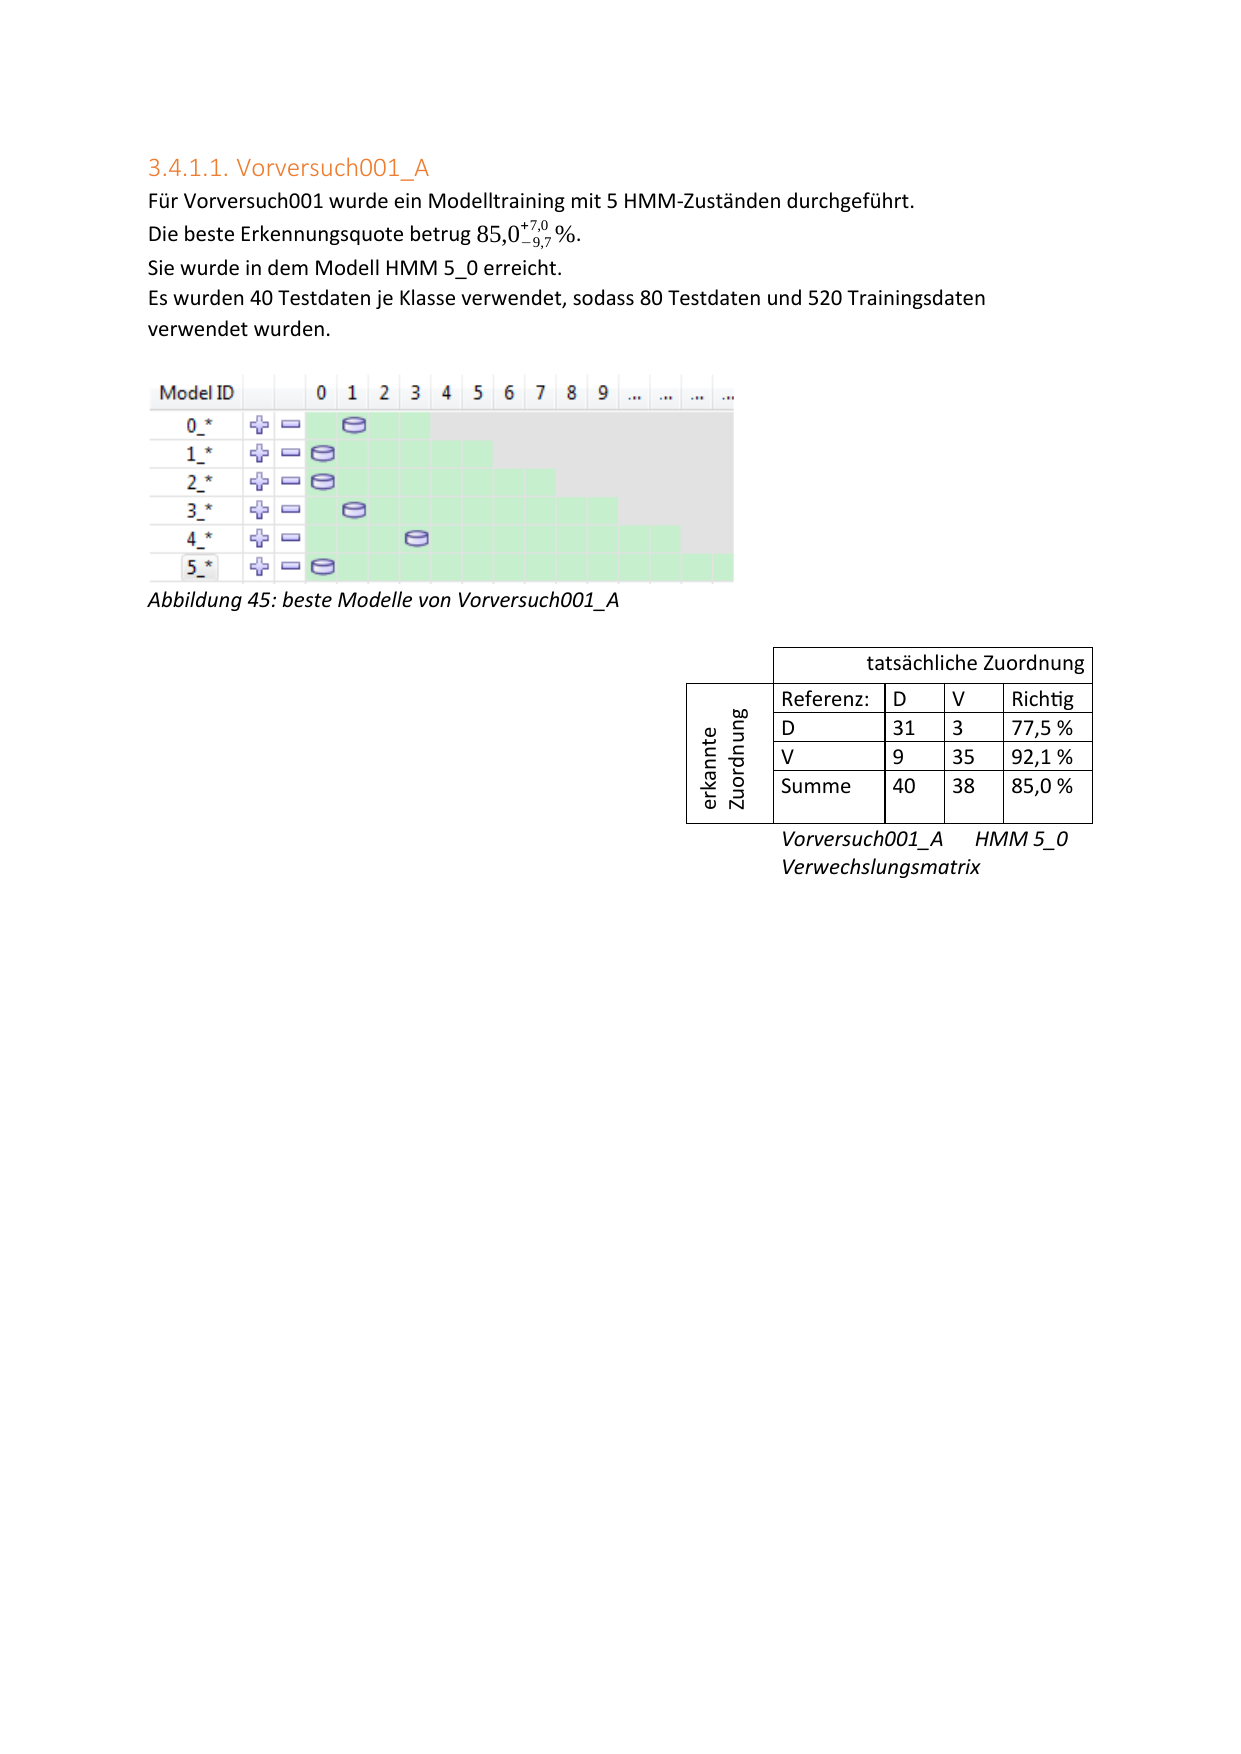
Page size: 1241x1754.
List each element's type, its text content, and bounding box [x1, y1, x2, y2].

subtitle Vorversuch001_A [148, 150, 1093, 183]
text Für Vorversuch001 wurde ein Modelltraining mit 5 HMM-Zuständen durchgeführt. [148, 186, 1093, 214]
table_cell erkannte Zuordnung [687, 684, 773, 823]
text Die beste Erkennungsquote betrug . [148, 216, 1093, 251]
table_cell 38 [945, 771, 1003, 823]
picture [147, 374, 734, 584]
table_cell 92,1 % [1004, 742, 1092, 770]
text Sie wurde in dem Modell HMM 5_0 erreicht. [148, 253, 1093, 281]
table_cell 31 [886, 713, 944, 741]
table_cell 9 [886, 742, 944, 770]
table_cell V [774, 742, 884, 770]
table_cell Vorversuch001_A HMM 5_0 Verwechslungsmatrix [774, 824, 1092, 880]
table_header tatsächliche Zuordnung [774, 648, 1092, 683]
table_cell D [774, 713, 884, 741]
text Es wurden 40 Testdaten je Klasse verwendet, sodass 80 Testdaten und 520 Trainingsdaten verwendet wurden. [148, 283, 1093, 342]
table_cell 85,0 % [1004, 771, 1092, 823]
table_cell V [945, 684, 1003, 712]
table_cell 35 [945, 742, 1003, 770]
table_cell 77,5 % [1004, 713, 1092, 741]
table_cell Referenz: [774, 684, 884, 712]
table_cell D [886, 684, 944, 712]
text Abbildung 45: beste Modelle von Vorversuch001_A [148, 586, 1093, 614]
table_cell 3 [945, 713, 1003, 741]
table_cell 40 [886, 771, 944, 823]
table_cell Richtig [1004, 684, 1092, 712]
table_cell Summe [774, 771, 884, 823]
